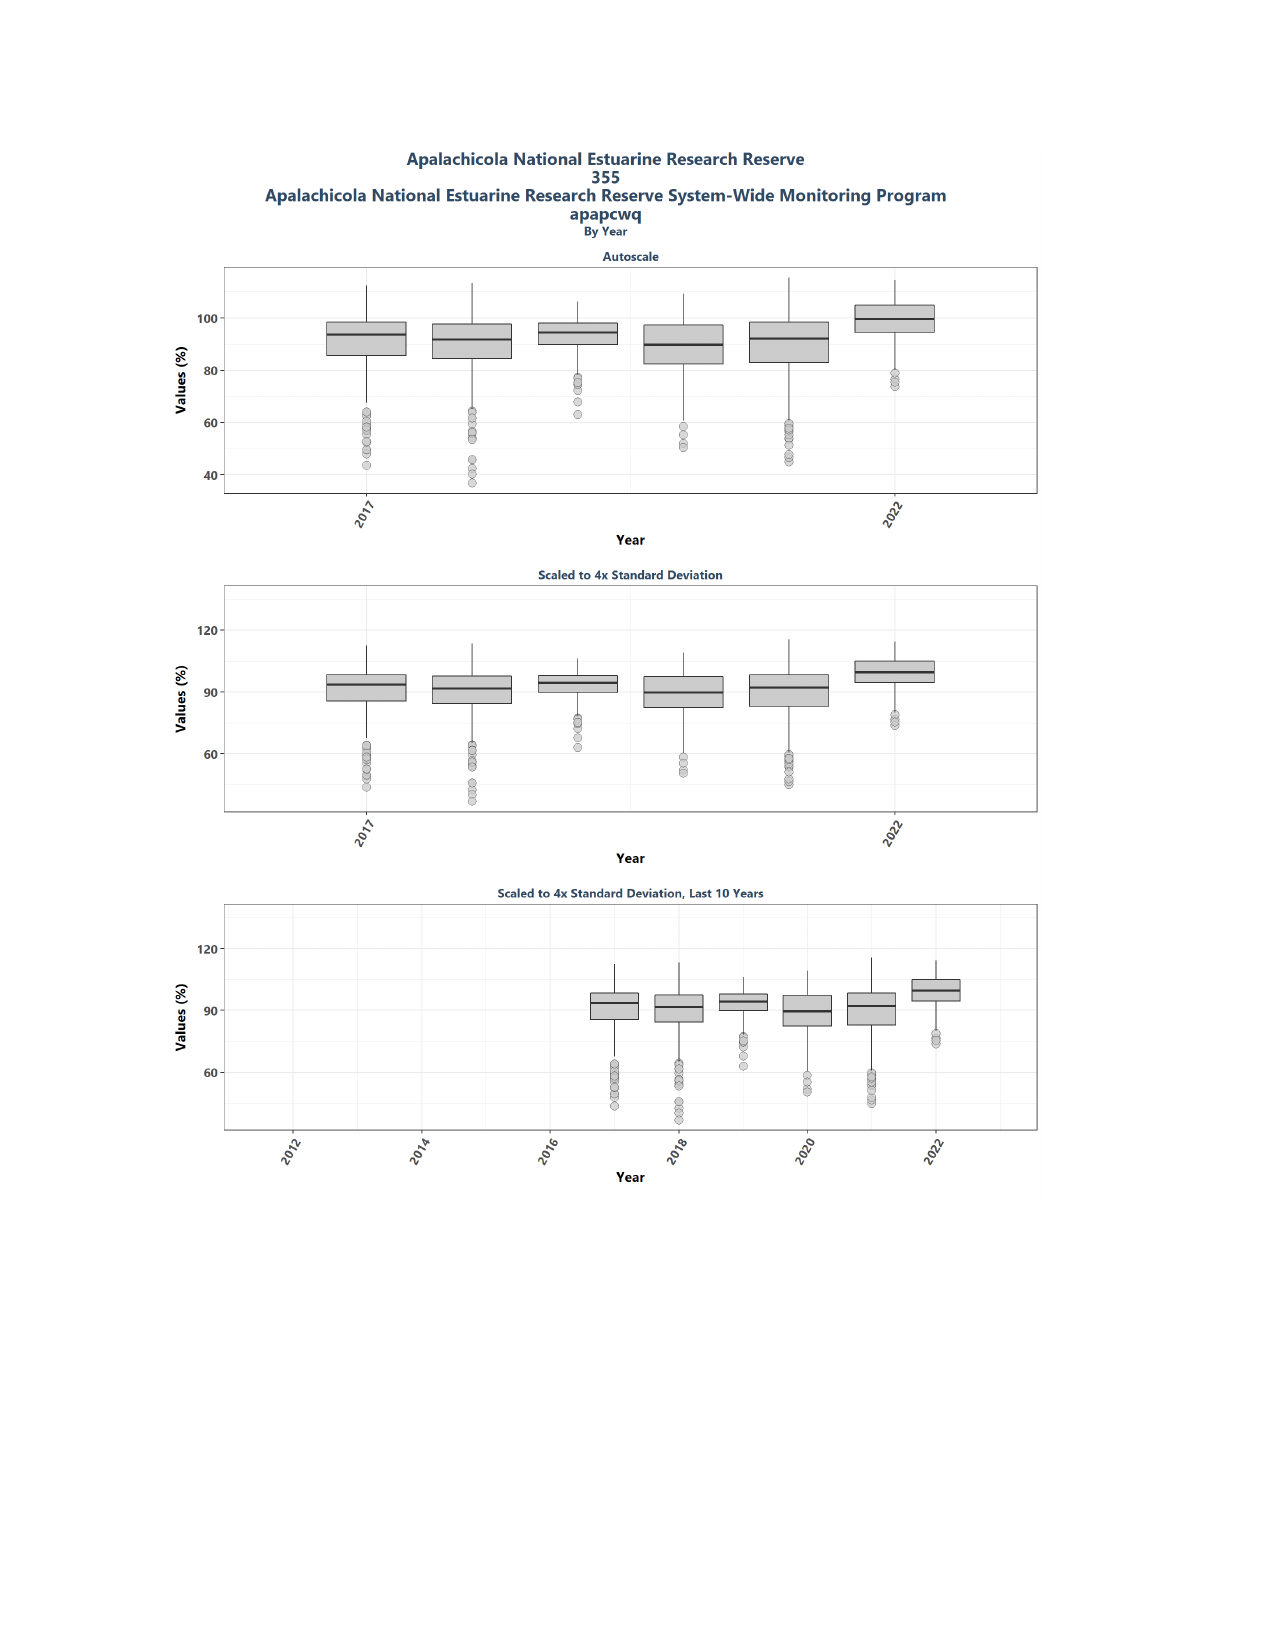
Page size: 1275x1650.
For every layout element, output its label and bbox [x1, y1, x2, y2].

picture [168, 150, 1044, 1200]
